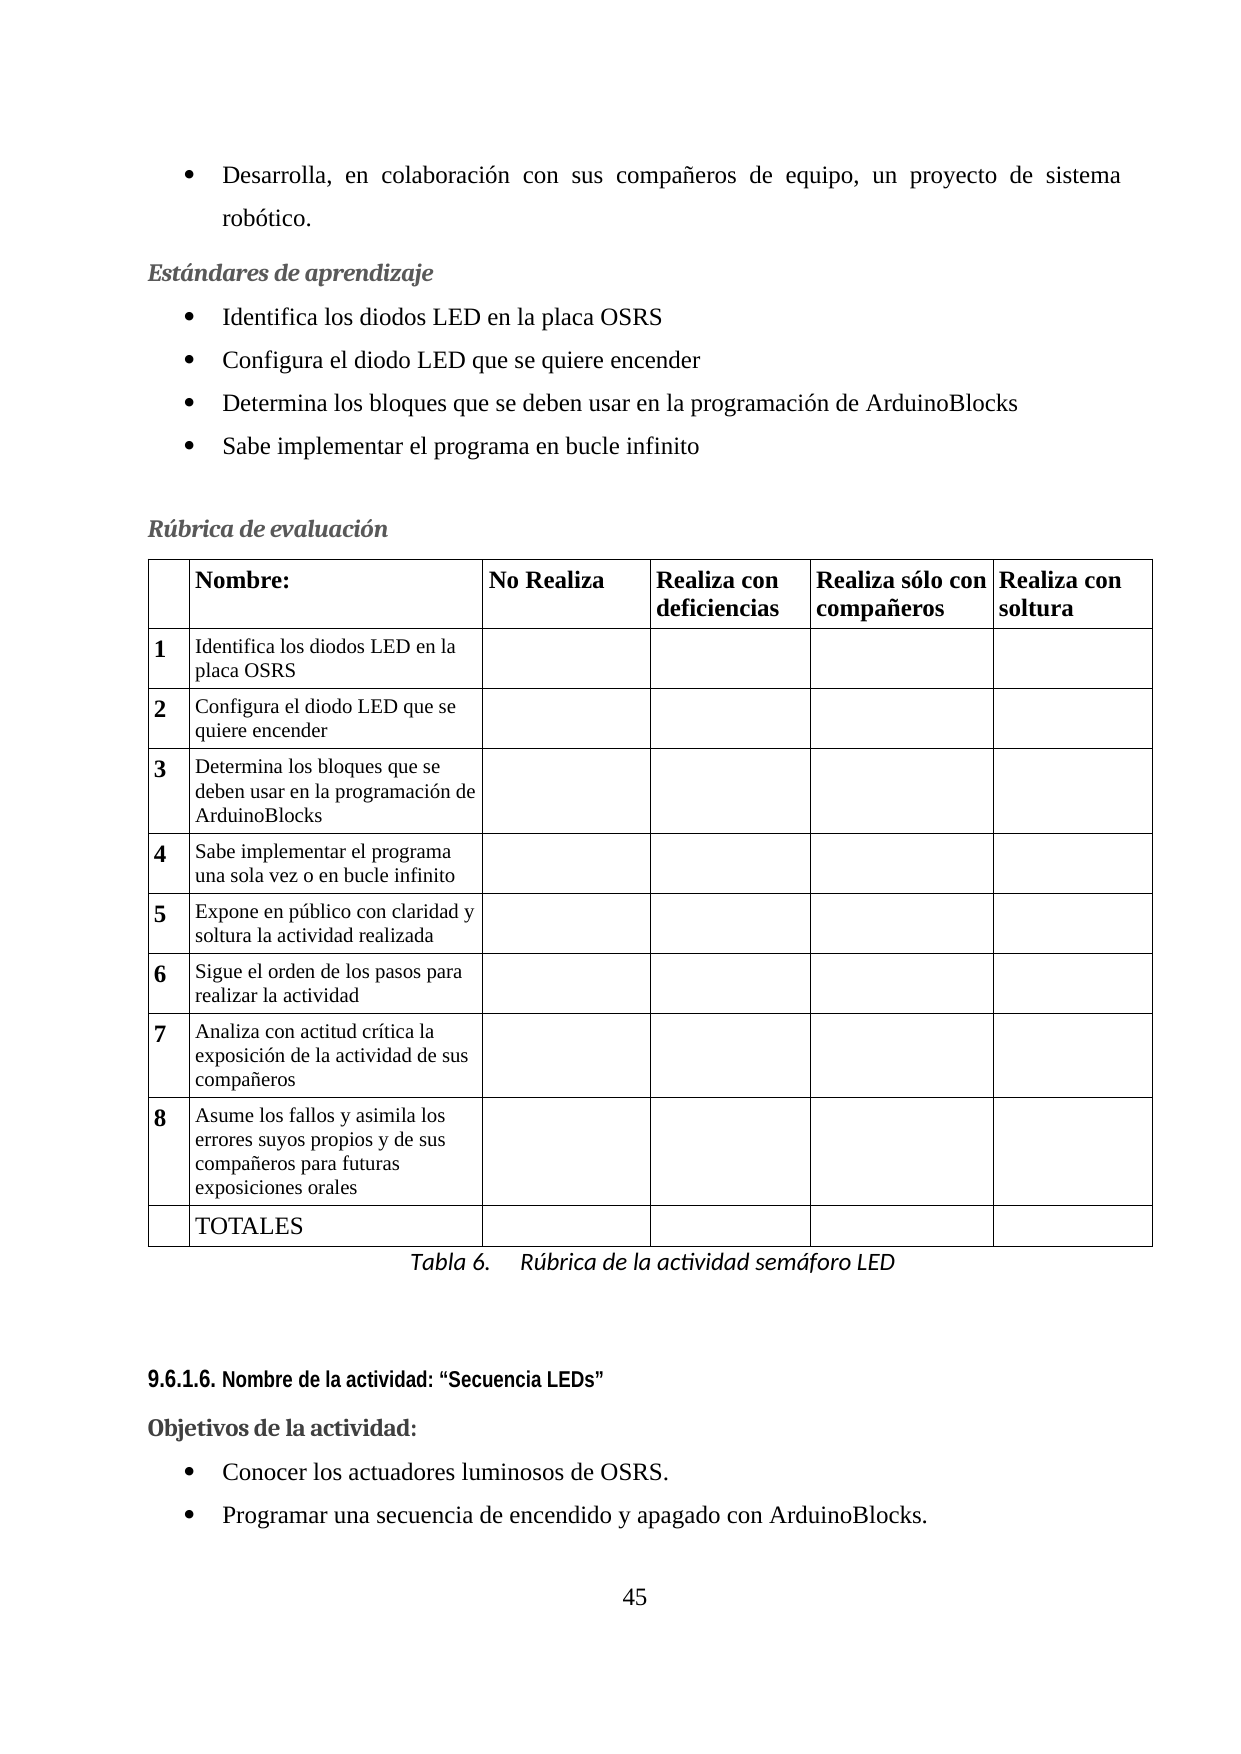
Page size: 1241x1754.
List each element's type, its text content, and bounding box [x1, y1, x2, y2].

table_cell [483, 1014, 650, 1097]
table_cell [994, 629, 1152, 688]
table_cell [994, 894, 1152, 953]
table_cell [483, 1206, 650, 1246]
table_cell [994, 1206, 1152, 1246]
table_cell Identifica los diodos LED en la placa OSRS [190, 629, 482, 688]
subtitle Rúbrica de evaluación [148, 515, 1122, 544]
table_cell [994, 1014, 1152, 1097]
table_cell [811, 689, 993, 748]
subtitle Nombre de la actividad: “Secuencia LEDs” [148, 1364, 1122, 1393]
table_cell [811, 749, 993, 832]
table_cell 1 [149, 629, 189, 688]
table_header Realiza sólo con compañeros [811, 560, 993, 628]
text Configura el diodo LED que se quiere encender [185, 345, 1122, 373]
table_cell [483, 894, 650, 953]
table_cell [994, 689, 1152, 748]
table_header No Realiza [483, 560, 650, 628]
subtitle Objetivos de la actividad: [148, 1414, 1122, 1442]
table_cell [994, 954, 1152, 1013]
table_cell [651, 749, 810, 832]
table_cell [651, 1014, 810, 1097]
table_cell [811, 1206, 993, 1246]
table_cell [994, 749, 1152, 832]
table_cell [651, 834, 810, 892]
table_cell 5 [149, 894, 189, 953]
table_cell [483, 954, 650, 1013]
table_cell 3 [149, 749, 189, 832]
table_header [149, 560, 189, 628]
text Identifica los diodos LED en la placa OSRS [185, 302, 1122, 330]
table_cell [811, 834, 993, 892]
table_header Realiza con deficiencias [651, 560, 810, 628]
table_cell [811, 1098, 993, 1205]
table_cell Sigue el orden de los pasos para realizar la actividad [190, 954, 482, 1013]
table_cell [994, 834, 1152, 892]
table_cell [811, 629, 993, 688]
table_cell [651, 629, 810, 688]
table_cell TOTALES [190, 1206, 482, 1246]
text Conocer los actuadores luminosos de OSRS. [185, 1457, 1122, 1486]
table_header Realiza con soltura [994, 560, 1152, 628]
text Rúbrica de la actividad semáforo LED [185, 1247, 1122, 1277]
table_cell Expone en público con claridad y soltura la actividad realizada [190, 894, 482, 953]
table_cell Asume los fallos y asimila los errores suyos propios y de sus compañeros para futuras exposiciones orales [190, 1098, 482, 1205]
table_cell Determina los bloques que se deben usar en la programación de ArduinoBlocks [190, 749, 482, 832]
table_cell [149, 1206, 189, 1246]
table_cell Configura el diodo LED que se quiere encender [190, 689, 482, 748]
table_cell 8 [149, 1098, 189, 1205]
table_cell [651, 954, 810, 1013]
table_cell [651, 689, 810, 748]
table_cell [651, 894, 810, 953]
text Programar una secuencia de encendido y apagado con ArduinoBlocks. [185, 1500, 1122, 1529]
table_cell [483, 689, 650, 748]
table_cell [651, 1098, 810, 1205]
table_cell [811, 954, 993, 1013]
table_header Nombre: [190, 560, 482, 628]
table_cell [811, 1014, 993, 1097]
text Determina los bloques que se deben usar en la programación de ArduinoBlocks [185, 388, 1122, 417]
table_cell [483, 629, 650, 688]
table_cell 7 [149, 1014, 189, 1097]
table_cell [483, 1098, 650, 1205]
table_cell [483, 834, 650, 892]
table_cell [994, 1098, 1152, 1205]
text Sabe implementar el programa en bucle infinito [185, 431, 1122, 460]
table_cell 2 [149, 689, 189, 748]
table_cell 4 [149, 834, 189, 892]
subtitle Estándares de aprendizaje [148, 258, 1122, 287]
text Desarrolla, en colaboración con sus compañeros de equipo, un proyecto de sistema robótico. [185, 160, 1122, 232]
table_cell [483, 749, 650, 832]
table_cell [811, 894, 993, 953]
table_cell 6 [149, 954, 189, 1013]
table_cell Analiza con actitud crítica la exposición de la actividad de sus compañeros [190, 1014, 482, 1097]
table_cell Sabe implementar el programa una sola vez o en bucle infinito [190, 834, 482, 892]
table_cell [651, 1206, 810, 1246]
